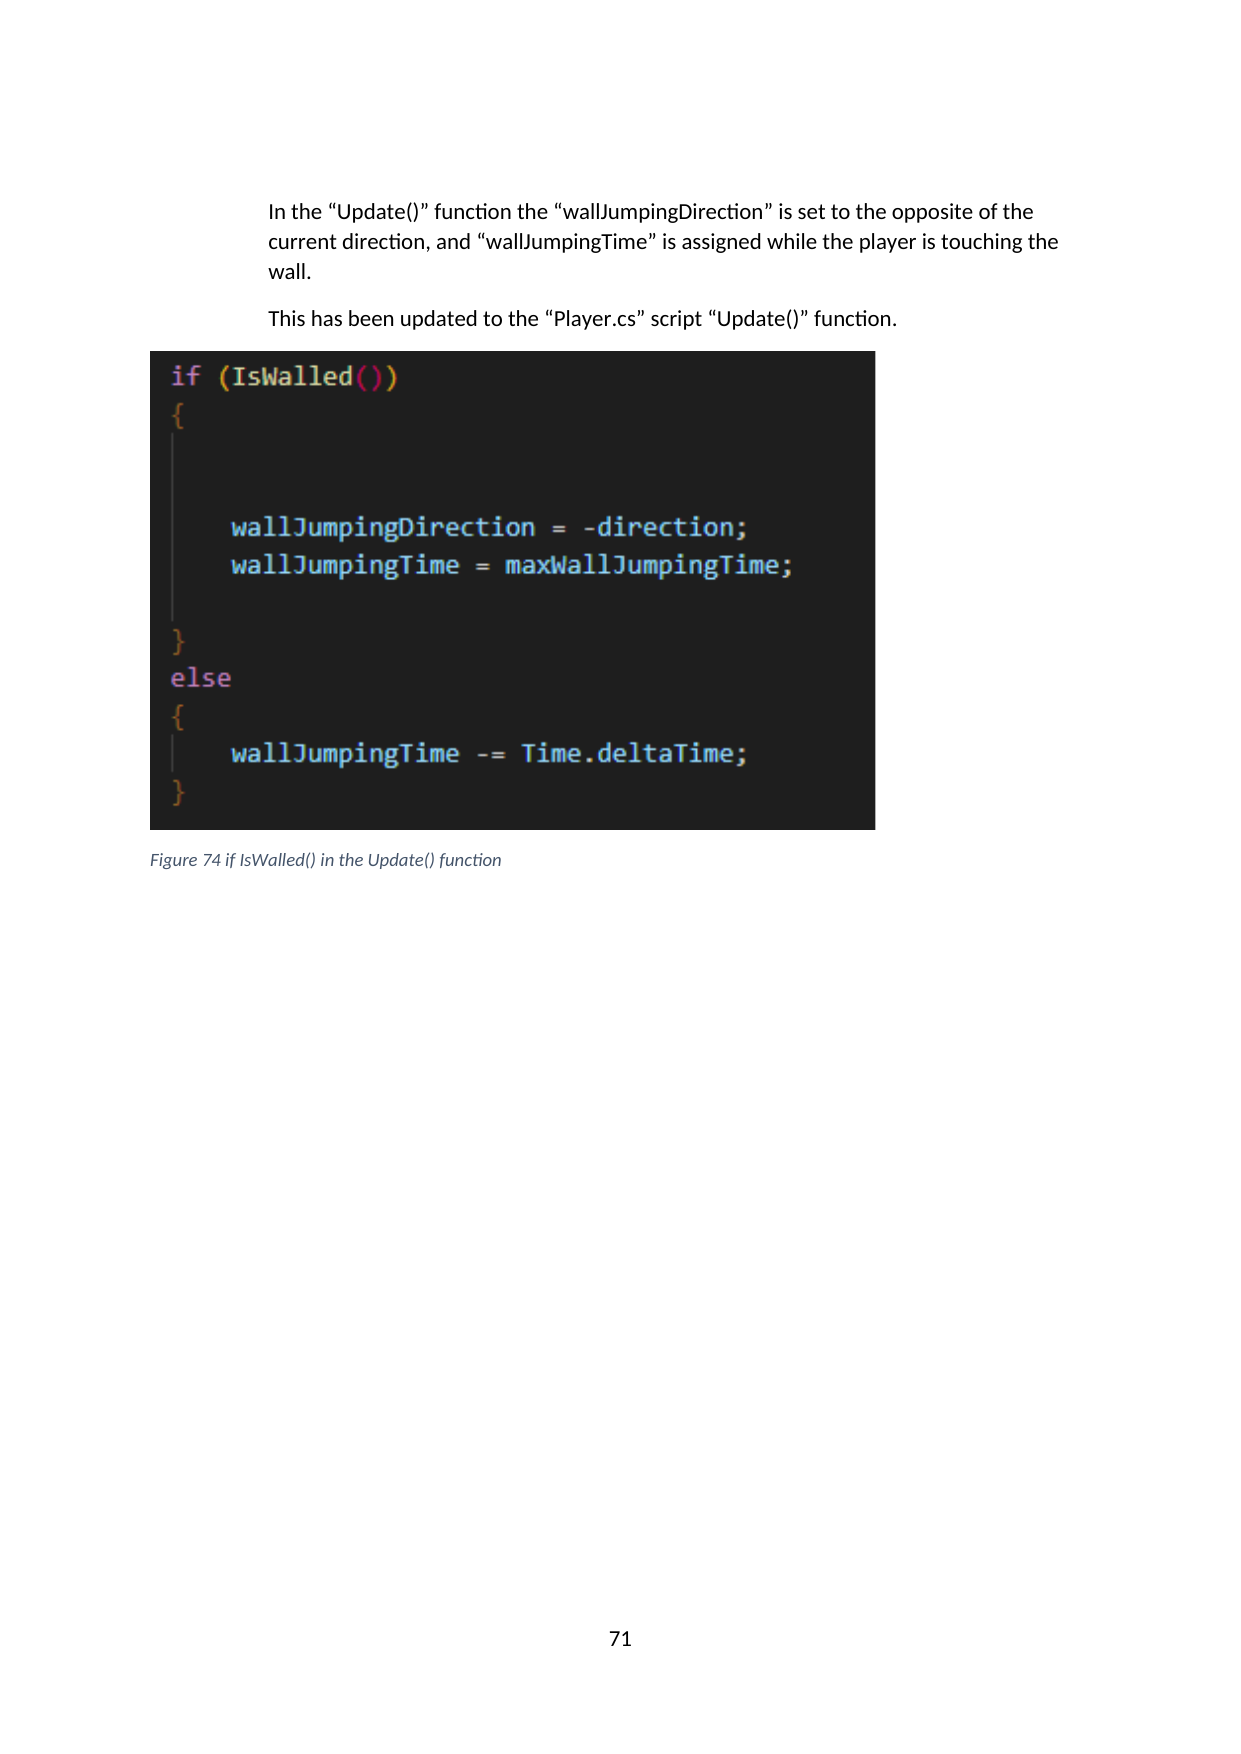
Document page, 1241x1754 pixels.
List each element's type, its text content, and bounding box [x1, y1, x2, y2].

text In the “Update()” function the “wallJumpingDirection” is set to the opposite of the current direction, and “wallJumpingTime” is assigned while the player is touching the wall. [268, 197, 1090, 285]
picture [150, 351, 876, 830]
text This has been updated to the “Player.cs” script “Update()” function. [268, 304, 1090, 332]
